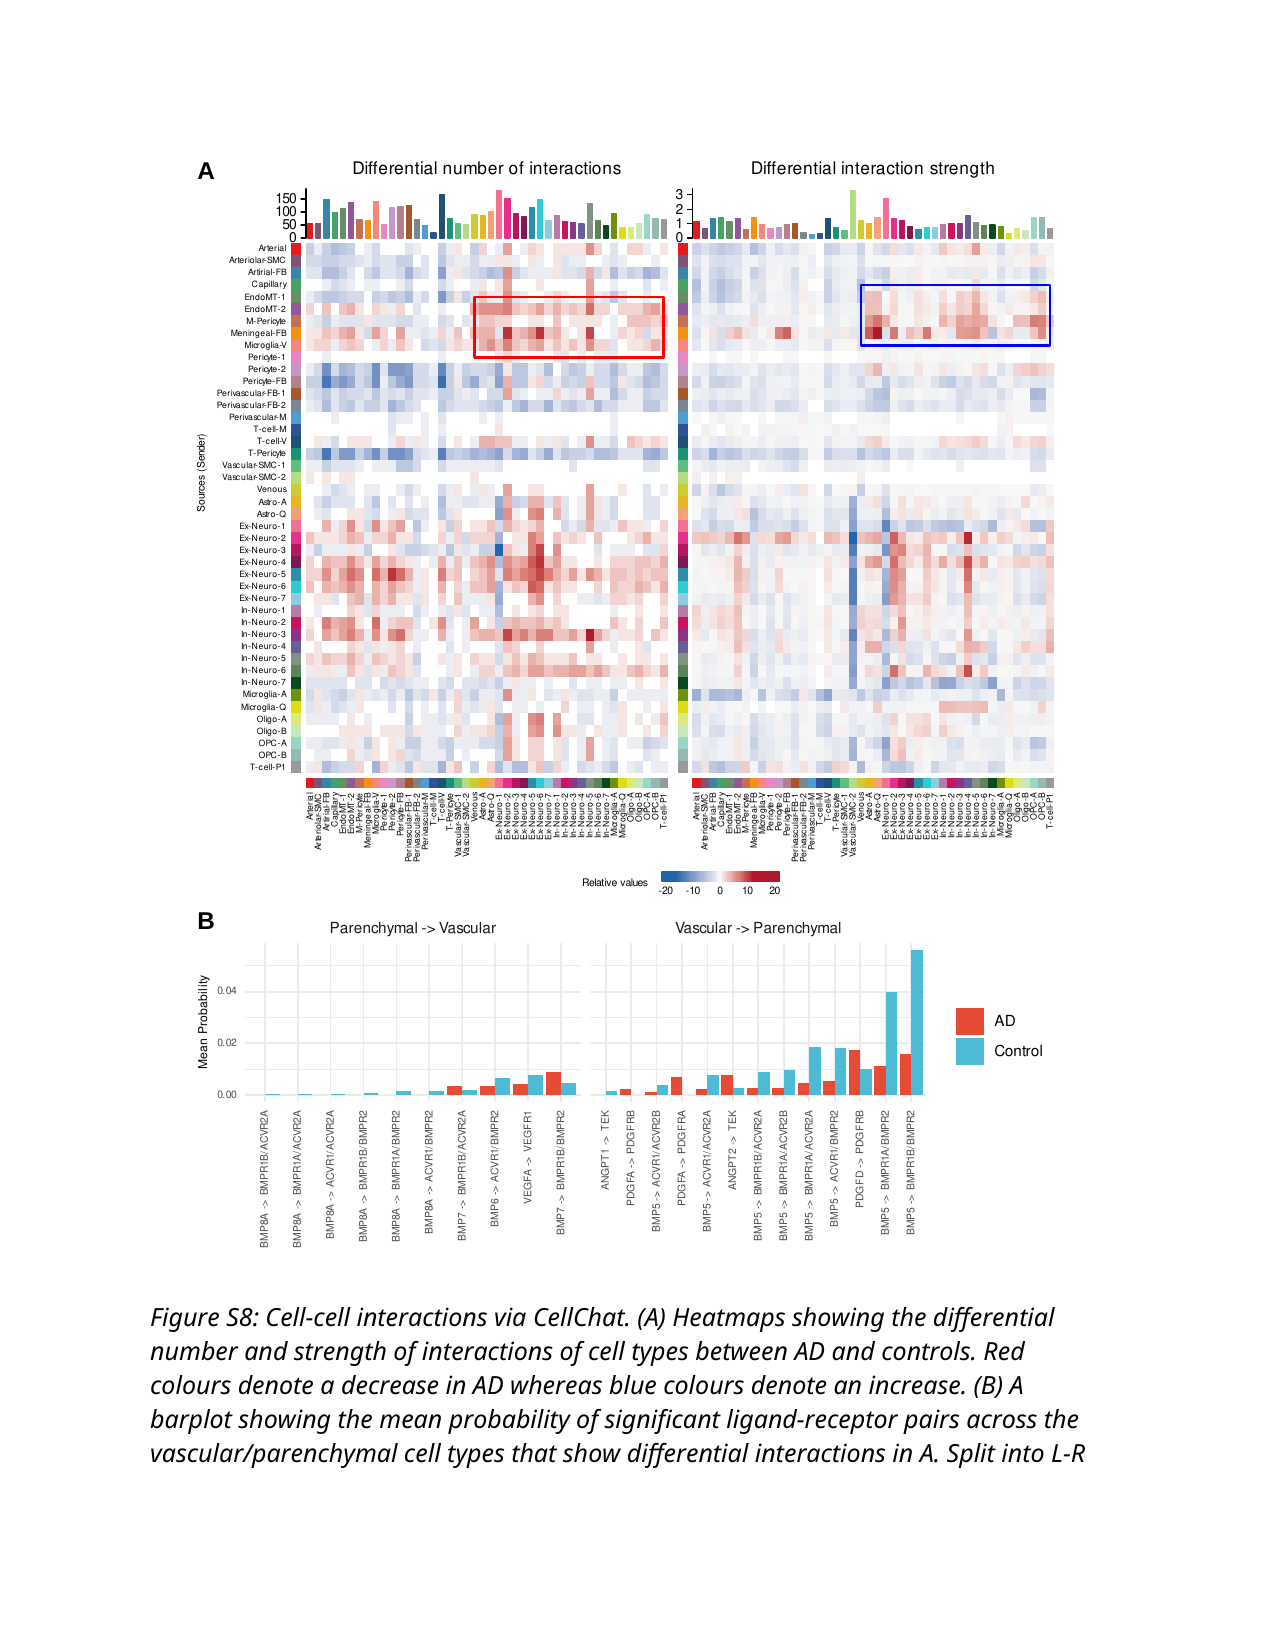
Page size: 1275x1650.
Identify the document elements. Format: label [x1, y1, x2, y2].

table_header [139, 150, 1114, 1470]
